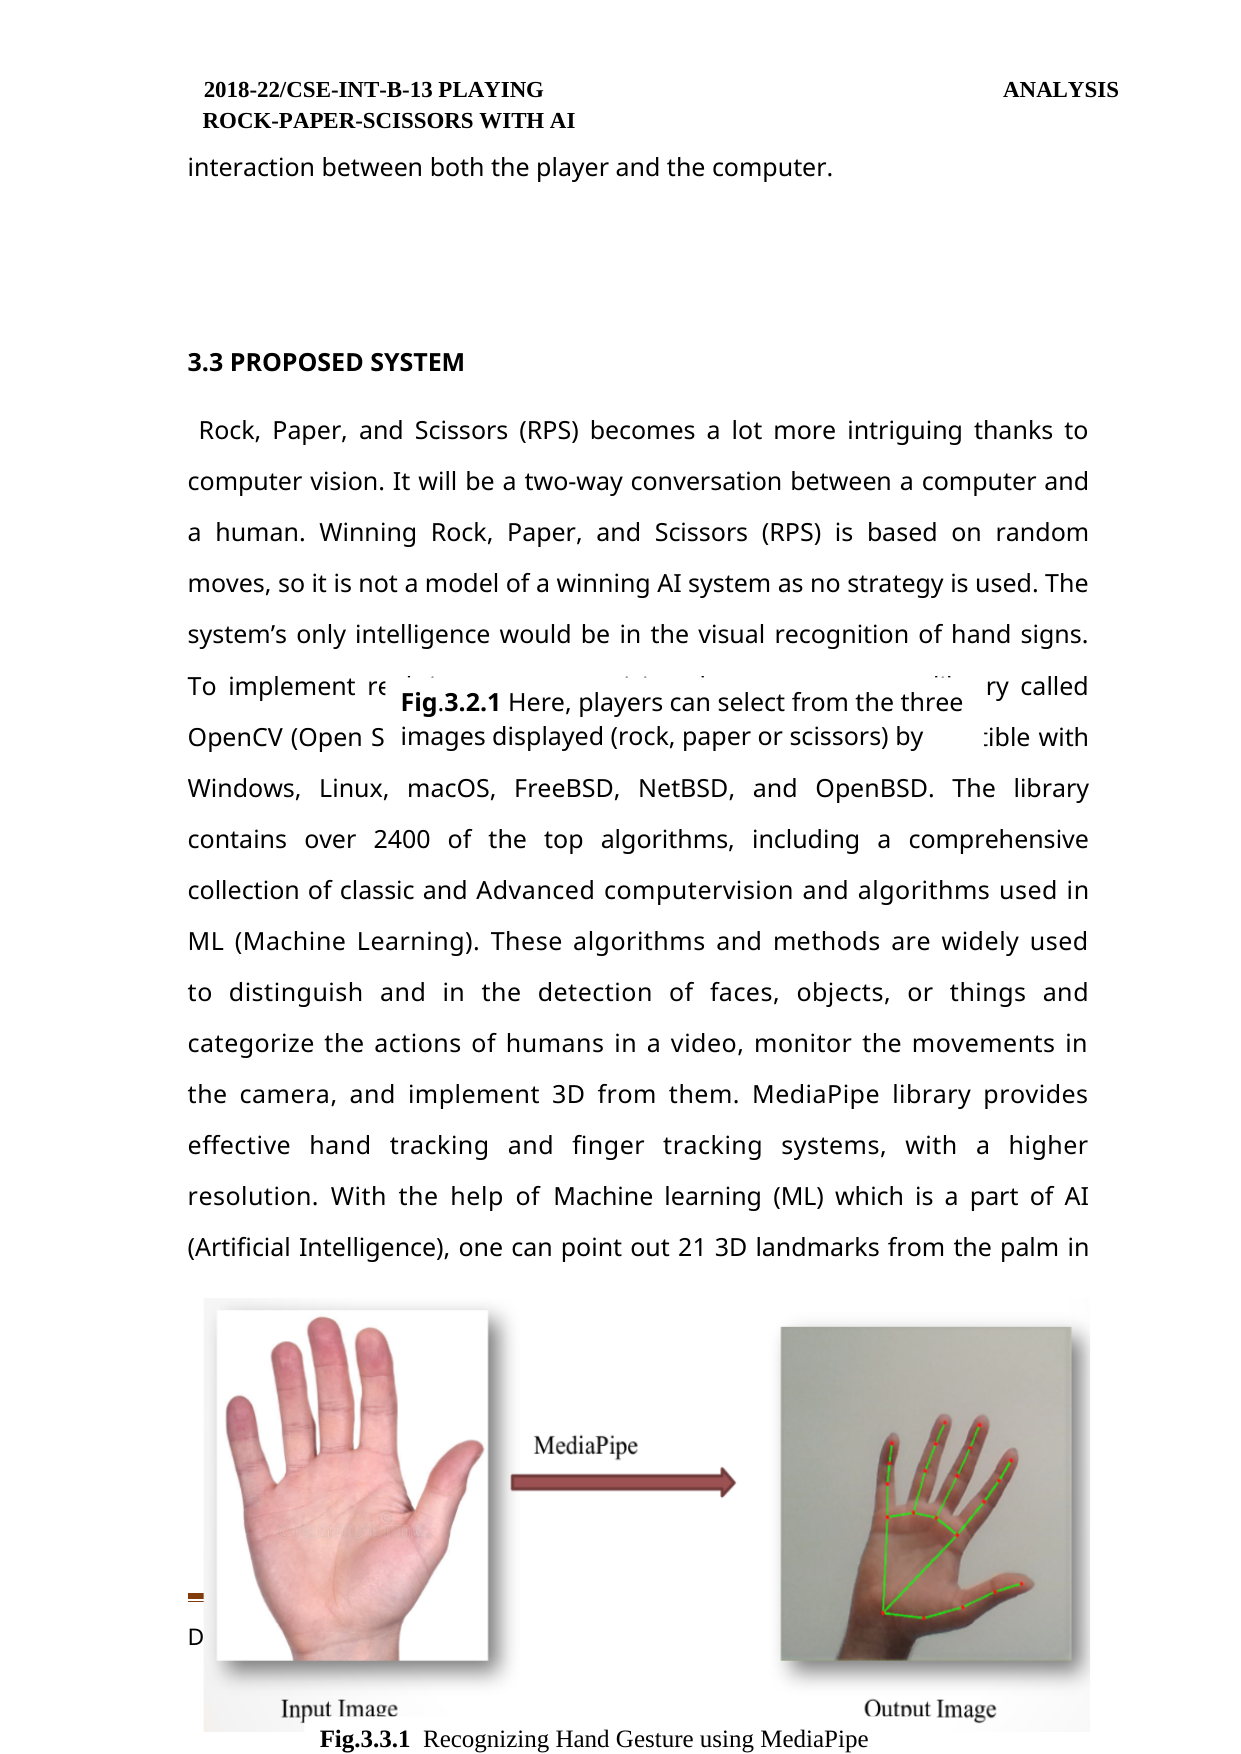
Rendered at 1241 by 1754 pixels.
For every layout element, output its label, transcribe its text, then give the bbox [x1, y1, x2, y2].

picture [203, 1298, 1091, 1732]
text 3.3 PROPOSED SYSTEM [187, 345, 1090, 379]
